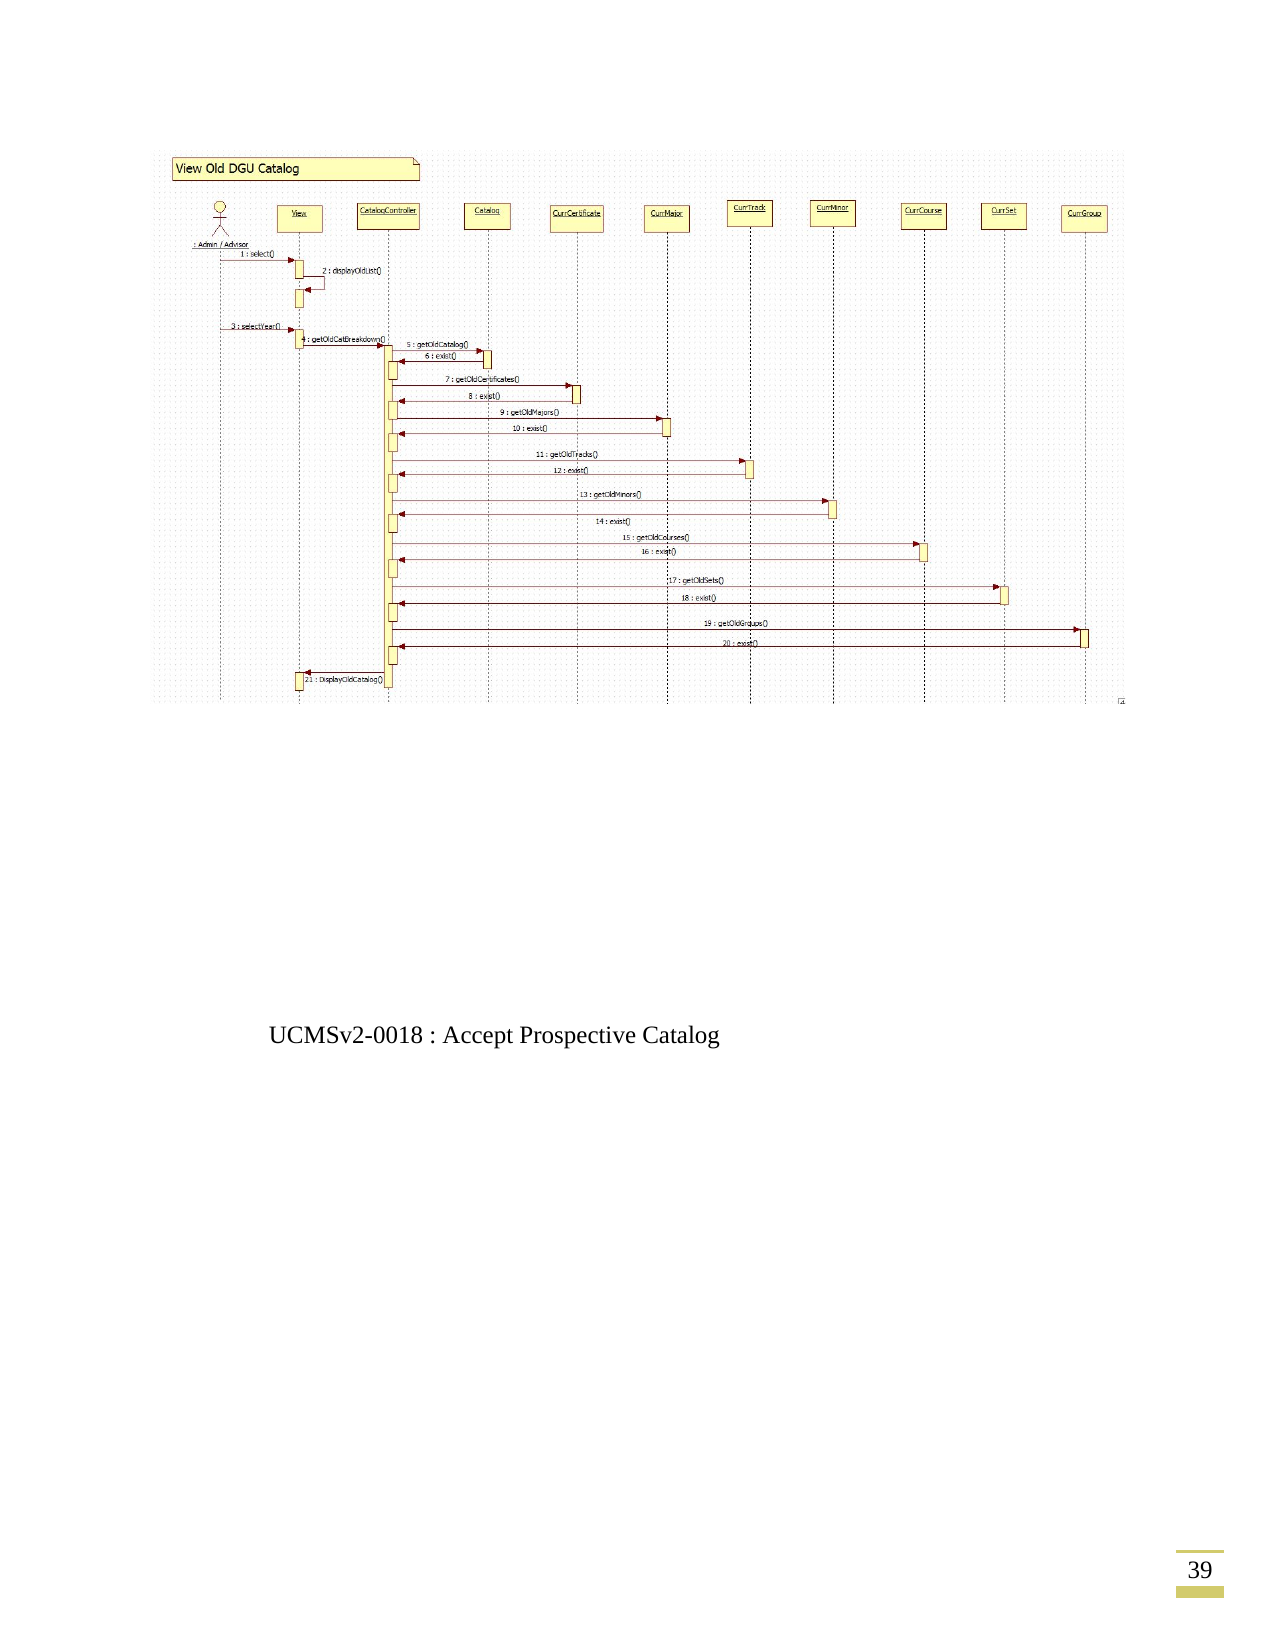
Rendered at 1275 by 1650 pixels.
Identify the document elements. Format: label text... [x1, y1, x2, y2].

text UCMSv2-0018 : Accept Prospective Catalog [269, 1020, 1125, 1049]
picture [150, 150, 1125, 704]
